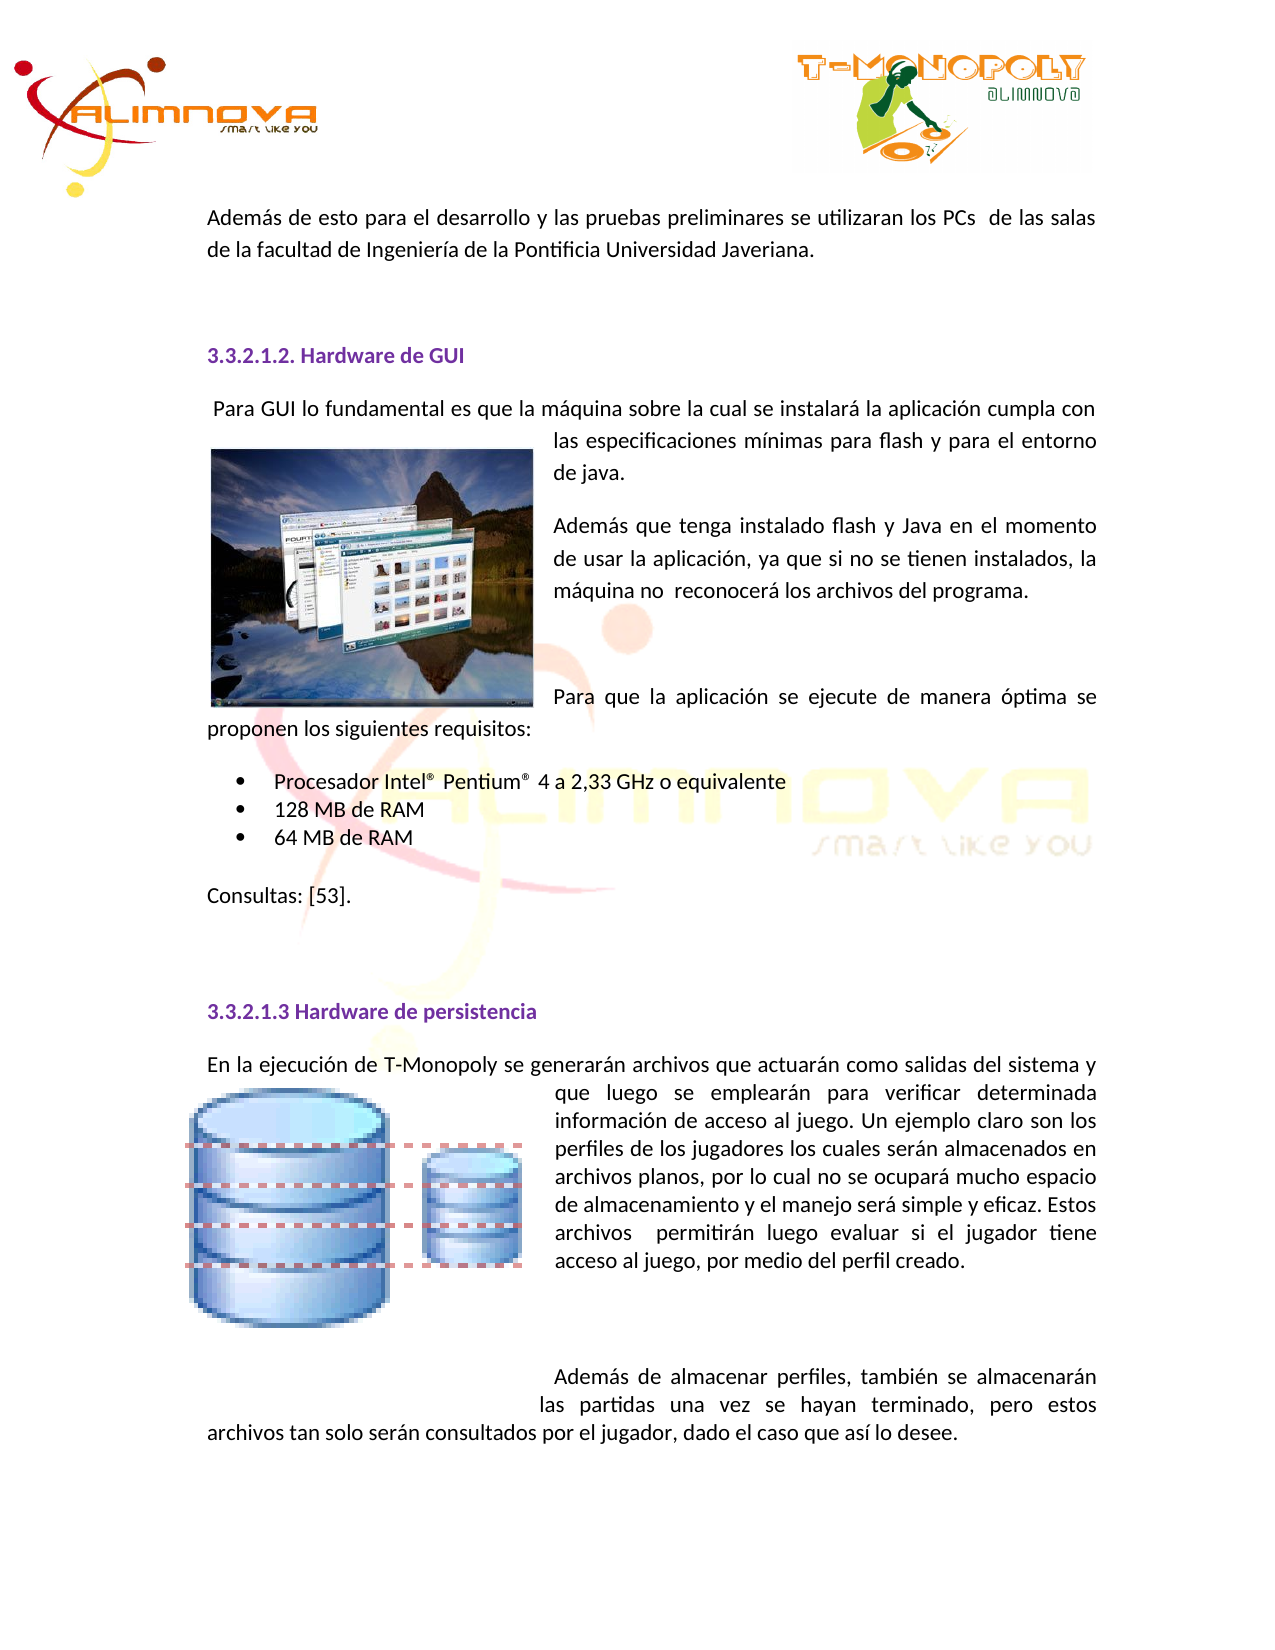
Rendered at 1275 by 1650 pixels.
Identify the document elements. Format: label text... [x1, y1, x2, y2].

text Además que tenga instalado flash y Java en el momento de usar la aplicación, ya que si no se tienen instalados, la máquina no reconocerá los archivos del programa. [535, 512, 1098, 604]
text Además de esto para el desarrollo y las pruebas preliminares se utilizaran los PCs de las salas de la facultad de Ingeniería de la Pontificia Universidad Javeriana. [207, 177, 1098, 263]
list 64 MB de RAM [236, 823, 1098, 851]
text Consultas: [30]. [207, 881, 1098, 909]
list 128 MB de RAM [236, 795, 1098, 823]
subtitle 3.3.2.1.3 Hardware de persistencia [207, 997, 1098, 1025]
picture [176, 1084, 532, 1333]
picture [209, 447, 535, 707]
text En la ejecución de T-Monopoly se generarán archivos que actuarán como salidas del sistema y que luego se emplearán para verificar determinada información de acceso al juego. Un ejemplo claro son los perfiles de los jugadores los cuales serán almacenados en archivos planos, por lo cual no se ocupará mucho espacio de almacenamiento y el manejo será simple y eficaz. Estos archivos permitirán luego evaluar si el jugador tiene acceso al juego, por medio del perfil creado. [207, 1050, 1098, 1274]
text Para GUI lo fundamental es que la máquina sobre la cual se instalará la aplicación cumpla con las especificaciones mínimas para flash y para el entorno de java. [207, 394, 1098, 487]
picture [792, 40, 1093, 173]
text Además de almacenar perfiles, también se almacenarán las partidas una vez se hayan terminado, pero estos archivos tan solo serán consultados por el jugador, dado el caso que así lo desee. [207, 1362, 1098, 1447]
text Para que la aplicación se ejecute de manera óptima se proponen los siguientes requisitos: [207, 682, 1098, 742]
subtitle 3.3.2.1.2. Hardware de GUI [207, 341, 1098, 369]
list Procesador Intel® Pentium® 4 a 2,33 GHz o equivalente [236, 767, 1098, 795]
picture [10, 55, 319, 199]
